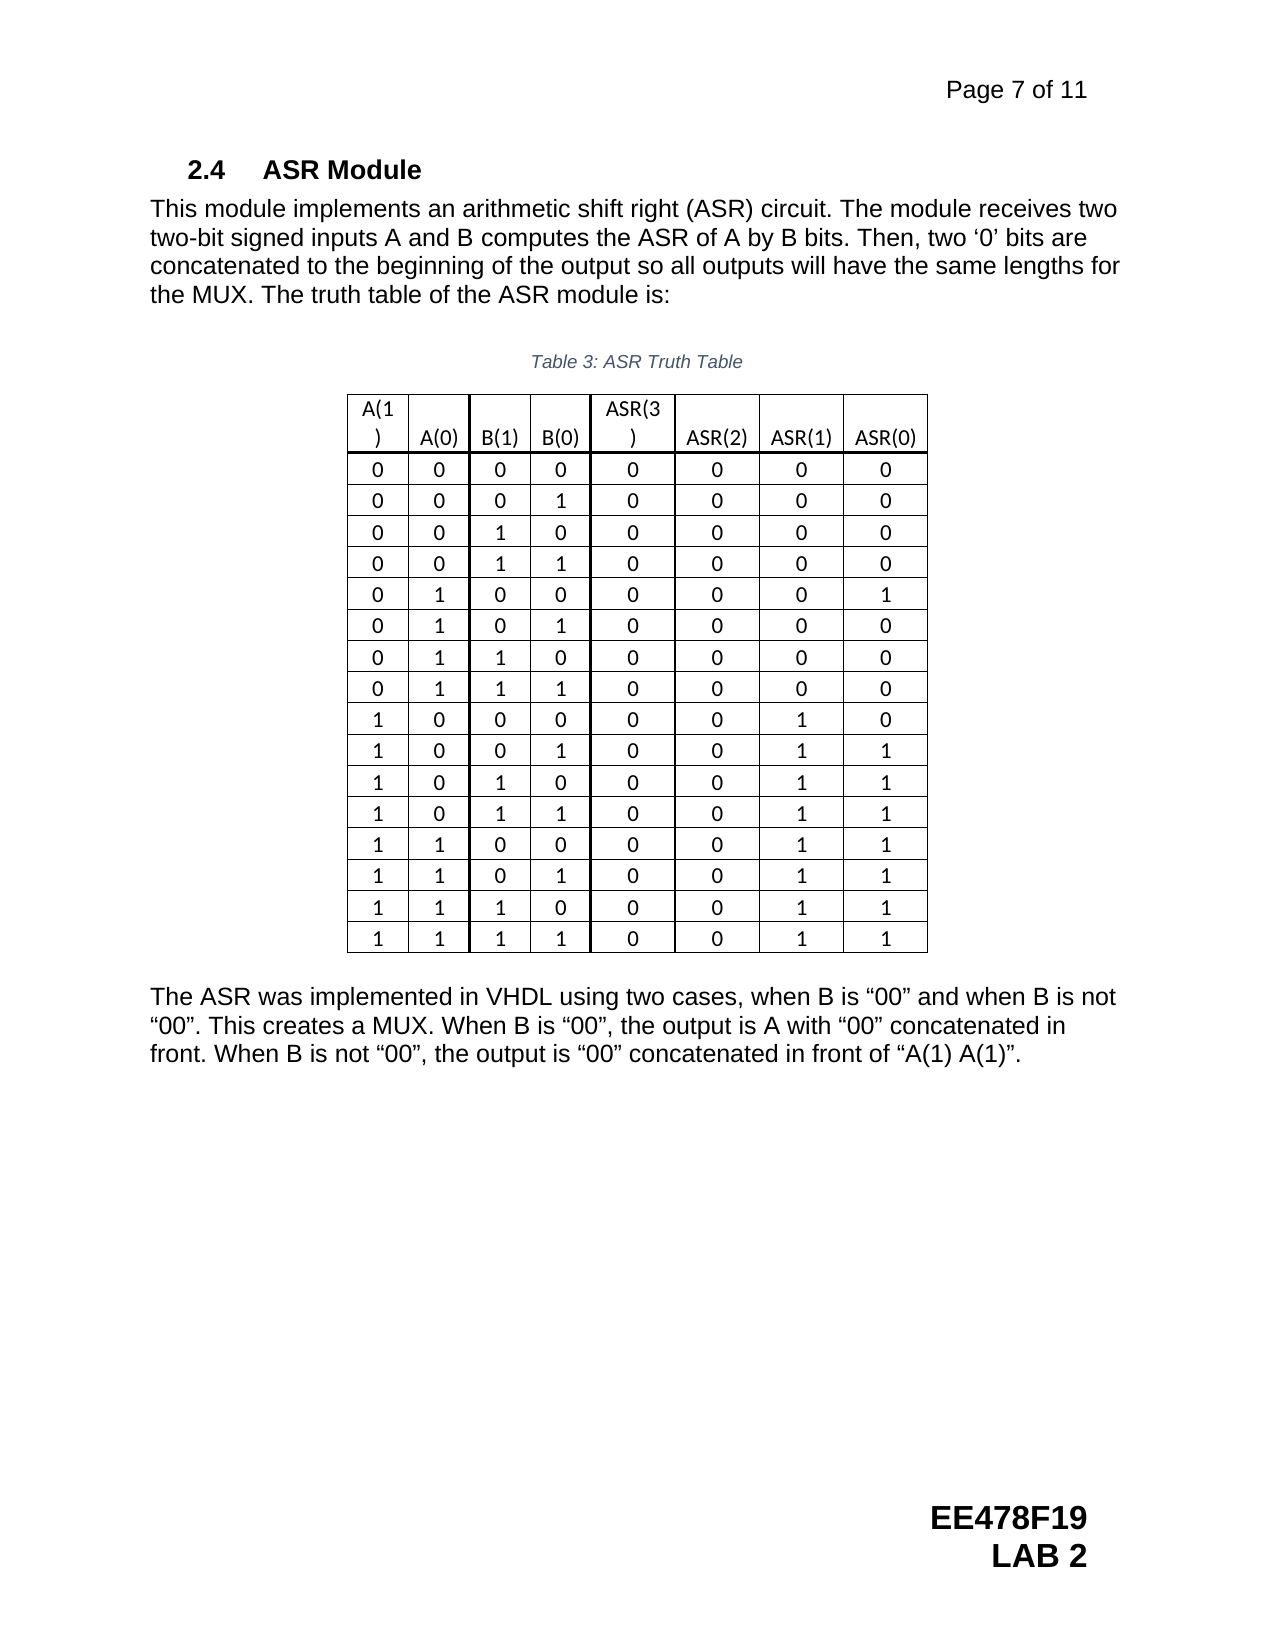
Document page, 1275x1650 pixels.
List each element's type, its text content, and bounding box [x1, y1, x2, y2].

table_header ASR(3) [592, 395, 674, 451]
table_cell 1 [471, 797, 530, 827]
table_header B(1) [471, 395, 530, 451]
table_cell 0 [676, 860, 759, 890]
table_cell 0 [409, 797, 468, 827]
table_cell 1 [760, 860, 843, 890]
table_cell 0 [676, 703, 759, 733]
table_cell 0 [676, 922, 759, 952]
table_cell 0 [531, 828, 589, 858]
table_cell 0 [844, 547, 927, 577]
table_cell 0 [844, 485, 927, 515]
table_cell 0 [676, 547, 759, 577]
table_cell 1 [348, 891, 408, 921]
table_cell 1 [348, 860, 408, 890]
table_cell 0 [676, 735, 759, 765]
table_cell 0 [592, 828, 674, 858]
table_cell 0 [592, 516, 674, 546]
table_cell 0 [471, 485, 530, 515]
table_cell 0 [760, 610, 843, 640]
table_cell 0 [676, 454, 759, 483]
table_cell 0 [409, 703, 468, 733]
table_cell 0 [409, 485, 468, 515]
table_cell 1 [471, 547, 530, 577]
table_cell 0 [348, 485, 408, 515]
table_cell 0 [592, 922, 674, 952]
table_cell 1 [531, 922, 589, 952]
table_cell 1 [471, 891, 530, 921]
table_cell 0 [592, 672, 674, 702]
table_cell 1 [531, 547, 589, 577]
table_cell 0 [531, 703, 589, 733]
table_cell 0 [760, 672, 843, 702]
table_cell 1 [531, 735, 589, 765]
table_cell 1 [760, 703, 843, 733]
table_header A(0) [409, 395, 468, 451]
table_cell 0 [471, 828, 530, 858]
table_cell 0 [348, 672, 408, 702]
table_cell 1 [844, 578, 927, 608]
table_cell 1 [409, 828, 468, 858]
table_cell 0 [409, 516, 468, 546]
table_header ASR(1) [760, 395, 843, 451]
table_cell 0 [348, 641, 408, 671]
table_cell 0 [471, 578, 530, 608]
table_header ASR(2) [676, 395, 759, 451]
table_cell 1 [471, 516, 530, 546]
table_cell 1 [760, 828, 843, 858]
table_cell 0 [592, 454, 674, 483]
table_cell 1 [760, 891, 843, 921]
table_cell 1 [760, 922, 843, 952]
table_cell 0 [844, 641, 927, 671]
table_cell 0 [592, 860, 674, 890]
table_cell 0 [760, 547, 843, 577]
table_cell 0 [348, 454, 408, 483]
table_cell 0 [348, 578, 408, 608]
table_cell 0 [592, 547, 674, 577]
table_cell 1 [348, 735, 408, 765]
table_header ASR(0) [844, 395, 927, 451]
table_cell 1 [409, 672, 468, 702]
table_cell 0 [531, 641, 589, 671]
table_cell 1 [348, 922, 408, 952]
table_cell 0 [844, 703, 927, 733]
table_cell 1 [844, 891, 927, 921]
table_cell 0 [592, 578, 674, 608]
table_cell 0 [676, 641, 759, 671]
table_cell 1 [471, 766, 530, 796]
text The ASR was implemented in VHDL using two cases, when B is “00” and when B is not “00”. This creates a MUX. When B is “00”, the output is A with “00” concatenated in front. When B is not “00”, the output is “00” concatenated in front of “A(1) A(1)”. [150, 982, 1125, 1068]
table_cell 1 [844, 797, 927, 827]
table_cell 1 [844, 735, 927, 765]
table_cell 0 [348, 547, 408, 577]
table_cell 1 [531, 610, 589, 640]
table_cell 0 [592, 641, 674, 671]
table_cell 0 [592, 766, 674, 796]
table_cell 0 [760, 641, 843, 671]
table_cell 1 [348, 766, 408, 796]
table_cell 0 [676, 578, 759, 608]
table_header B(0) [531, 395, 589, 451]
table_cell 0 [471, 860, 530, 890]
table_cell 0 [844, 454, 927, 483]
table_cell 1 [348, 703, 408, 733]
table_cell 0 [409, 454, 468, 483]
table_cell 0 [676, 516, 759, 546]
table_cell 0 [348, 516, 408, 546]
table_cell 1 [844, 828, 927, 858]
table_cell 0 [760, 454, 843, 483]
table_cell 0 [676, 672, 759, 702]
table_cell 1 [760, 766, 843, 796]
table_cell 0 [531, 516, 589, 546]
table_cell 0 [676, 485, 759, 515]
table_cell 1 [348, 797, 408, 827]
table_cell 1 [409, 860, 468, 890]
table_cell 1 [531, 860, 589, 890]
table_cell 0 [592, 891, 674, 921]
table_cell 1 [471, 672, 530, 702]
table_cell 0 [409, 766, 468, 796]
table_cell 0 [844, 516, 927, 546]
table_cell 0 [471, 454, 530, 483]
table_header A(1) [348, 395, 408, 451]
table_cell 1 [409, 641, 468, 671]
table_cell 0 [676, 797, 759, 827]
table_cell 0 [676, 766, 759, 796]
table_cell 0 [592, 735, 674, 765]
table_cell 1 [409, 578, 468, 608]
table_cell 0 [471, 735, 530, 765]
table_cell 0 [592, 703, 674, 733]
table_cell 0 [844, 610, 927, 640]
table_cell 0 [760, 578, 843, 608]
table_cell 0 [592, 610, 674, 640]
table_cell 1 [760, 797, 843, 827]
table_cell 0 [348, 610, 408, 640]
table_cell 1 [531, 485, 589, 515]
table_cell 1 [409, 610, 468, 640]
table_cell 0 [409, 547, 468, 577]
subtitle ASR Module [187, 154, 1125, 185]
table_cell 0 [676, 891, 759, 921]
table_cell 1 [531, 672, 589, 702]
table_cell 0 [676, 828, 759, 858]
text This module implements an arithmetic shift right (ASR) circuit. The module receives two two-bit signed inputs A and B computes the ASR of A by B bits. Then, two ‘0’ bits are concatenated to the beginning of the output so all outputs will have the same lengths for the MUX. The truth table of the ASR module is: [150, 194, 1125, 309]
table_cell 0 [531, 454, 589, 483]
table_cell 0 [409, 735, 468, 765]
table_cell 0 [676, 610, 759, 640]
table_cell 0 [592, 797, 674, 827]
table_cell 0 [471, 610, 530, 640]
table_cell 0 [760, 485, 843, 515]
table_cell 1 [471, 641, 530, 671]
table_cell 1 [760, 735, 843, 765]
table_cell 1 [844, 860, 927, 890]
table_cell 0 [531, 766, 589, 796]
table_cell 1 [844, 766, 927, 796]
table_cell 0 [844, 672, 927, 702]
table_cell 0 [592, 485, 674, 515]
table_cell 0 [471, 703, 530, 733]
table_cell 0 [531, 578, 589, 608]
table_cell 0 [531, 891, 589, 921]
table_cell 1 [471, 922, 530, 952]
table_cell 1 [409, 891, 468, 921]
table_cell 1 [844, 922, 927, 952]
table_cell 1 [409, 922, 468, 952]
table_cell 1 [348, 828, 408, 858]
table_cell 0 [760, 516, 843, 546]
table_cell 1 [531, 797, 589, 827]
